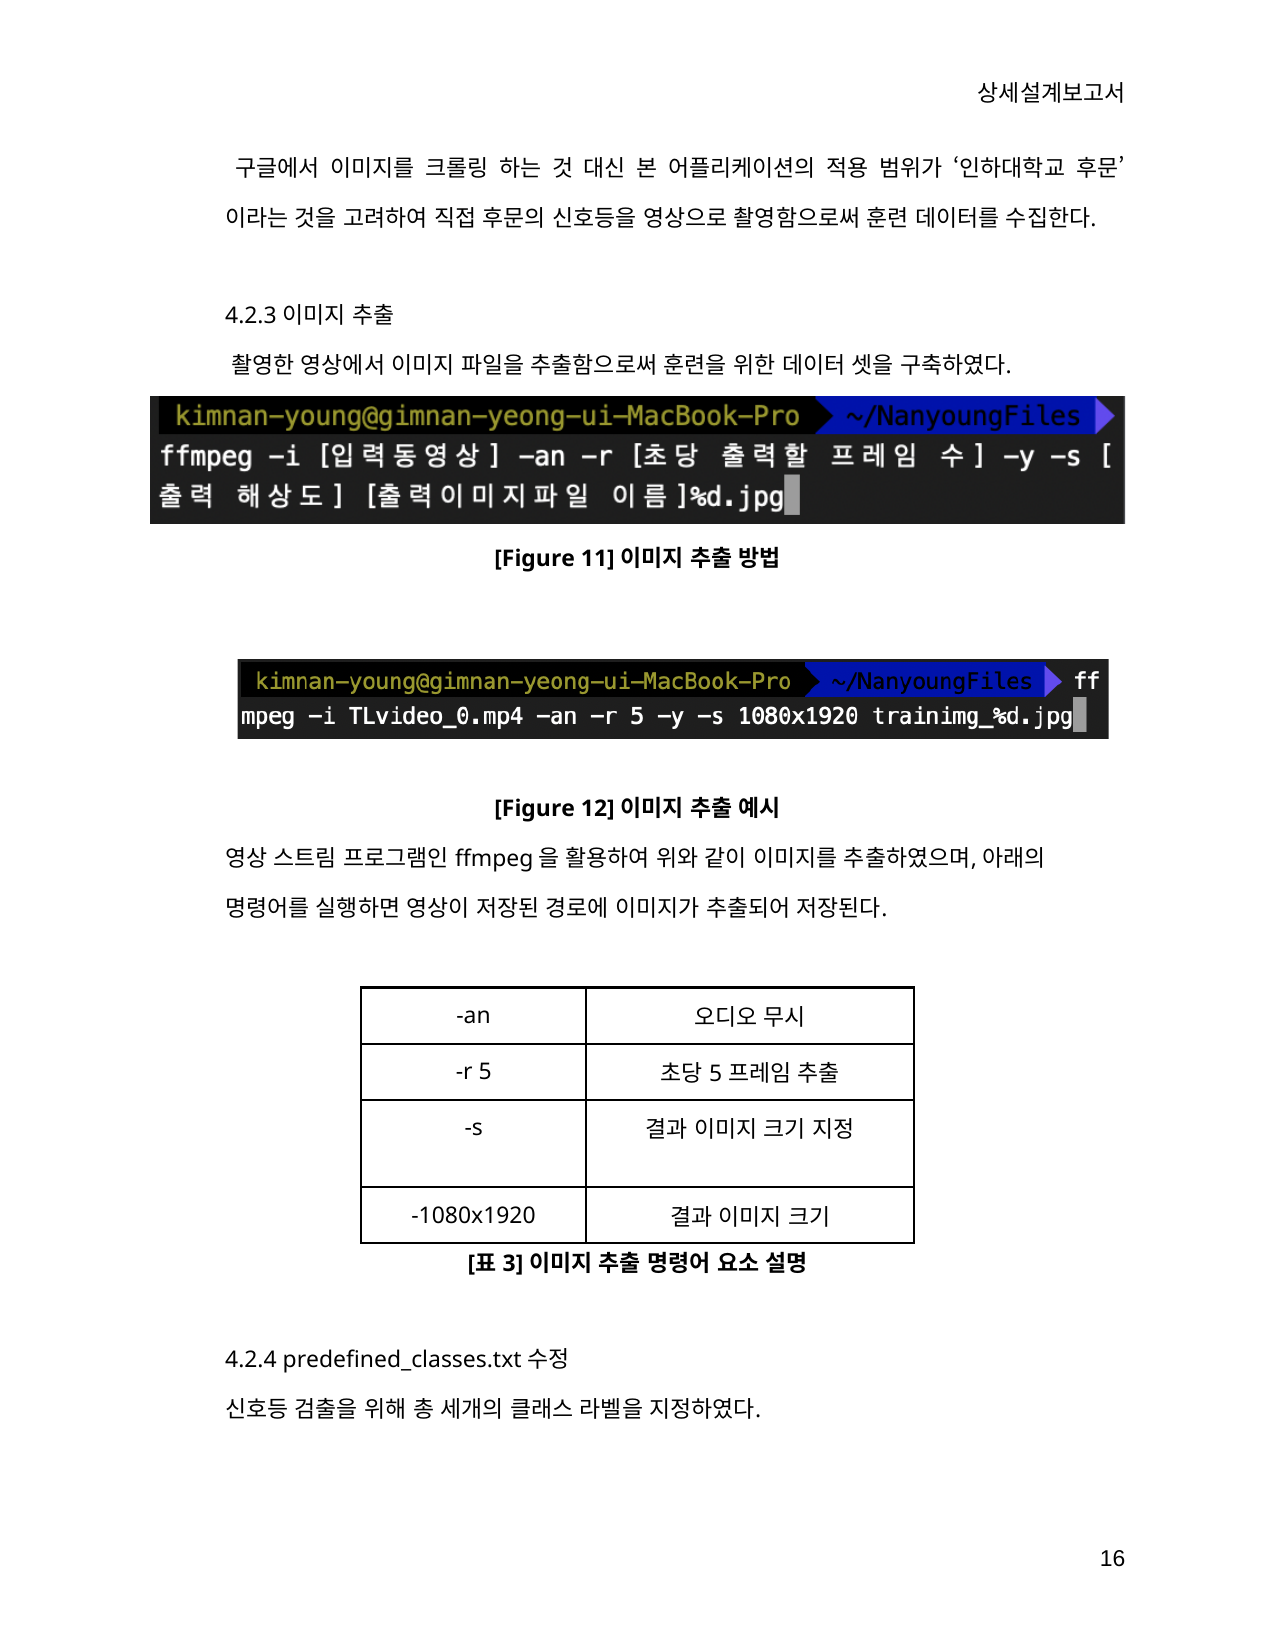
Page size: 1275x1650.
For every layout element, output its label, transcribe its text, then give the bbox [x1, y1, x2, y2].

text [표 3] 이미지 추출 명령어 요소 설명 [150, 1244, 1125, 1278]
table_cell 결과 이미지 크기 지정 [587, 1101, 913, 1186]
table_cell 초당 5 프레임 추출 [587, 1045, 913, 1099]
text [Figure 11] 이미지 추출 방법 [150, 524, 1125, 574]
text 영상 스트림 프로그램인 ffmpeg을 활용하여 위와 같이 이미지를 추출하였으며, 아래의 명령어를 실행하면 영상이 저장된 경로에 이미지가 추출되어 저장된다. [225, 839, 1125, 923]
table_cell -s [362, 1101, 585, 1186]
text 촬영한 영상에서 이미지 파일을 추출함으로써 훈련을 위한 데이터 셋을 구축하였다. [225, 347, 1125, 380]
text 구글에서 이미지를 크롤링 하는 것 대신 본 어플리케이션의 적용 범위가 ‘인하대학교 후문’ 이라는 것을 고려하여 직접 후문의 신호등을 영상으로 촬영함으로써 훈련 데이터를 수집한다. [225, 150, 1125, 233]
text 신호등 검출을 위해 총 세개의 클래스 라벨을 지정하였다. [225, 1391, 1125, 1424]
table_cell 결과 이미지 크기 [587, 1188, 913, 1242]
text 4.2.3 이미지 추출 [150, 297, 1125, 330]
table_cell -r 5 [362, 1045, 585, 1099]
table_header 오디오 무시 [587, 989, 913, 1042]
picture [237, 659, 1109, 739]
table_cell -1080x1920 [362, 1188, 585, 1242]
picture [150, 396, 1125, 524]
table_header -an [362, 989, 585, 1042]
text 4.2.4 predefined_classes.txt 수정 [150, 1341, 1125, 1374]
